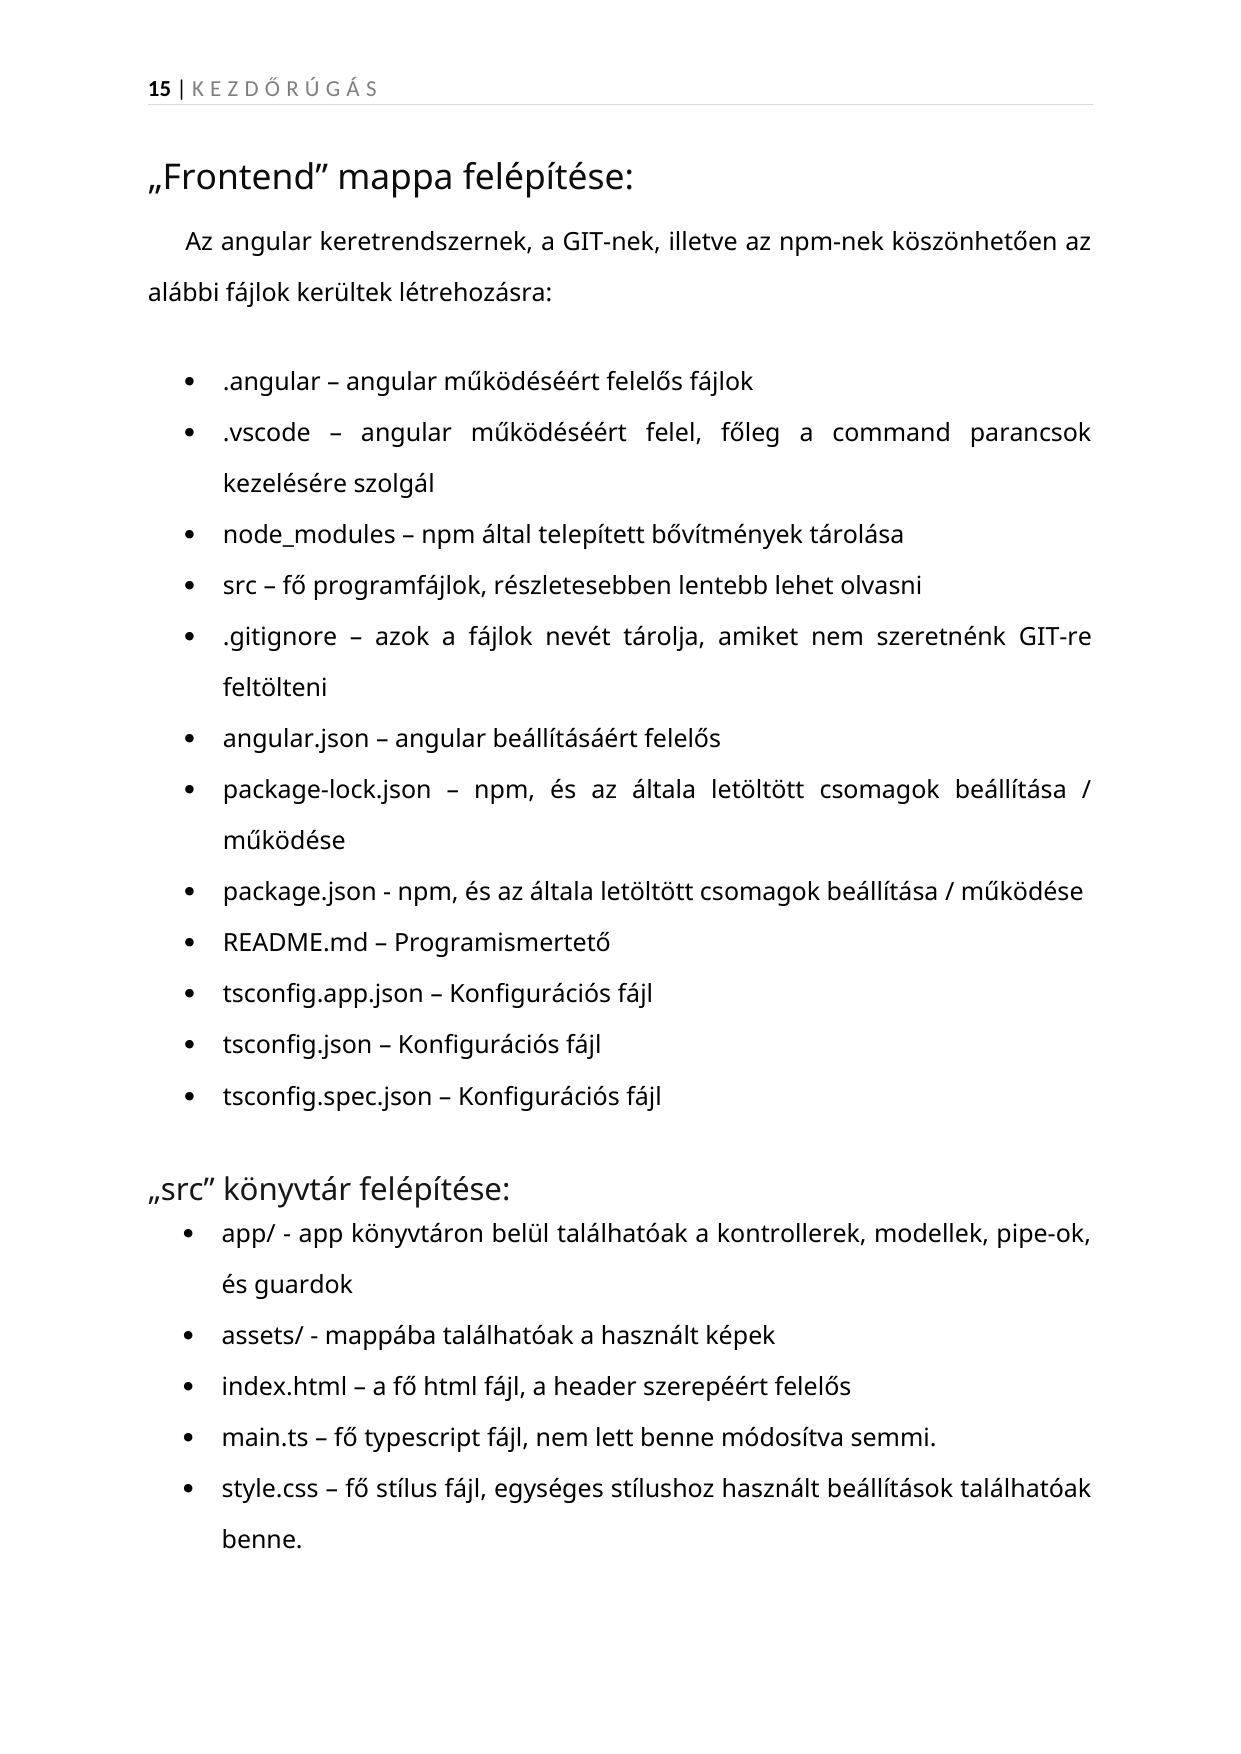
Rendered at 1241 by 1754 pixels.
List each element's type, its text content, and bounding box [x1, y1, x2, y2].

list README.md – Programismertető [185, 925, 1093, 959]
list package-lock.json – npm, és az általa letöltött csomagok beállítása / működése [185, 772, 1093, 857]
list .angular – angular működéséért felelős fájlok [185, 364, 1093, 398]
list index.html – a fő html fájl, a header szerepéért felelős [184, 1369, 1093, 1403]
subtitle „src” könyvtár felépítése: [148, 1167, 1093, 1209]
list angular.json – angular beállításáért felelős [185, 721, 1093, 755]
text Az angular keretrendszernek, a GIT-nek, illetve az npm-nek köszönhetően az alábbi fájlok kerültek létrehozásra: [148, 224, 1093, 309]
list src – fő programfájlok, részletesebben lentebb lehet olvasni [185, 568, 1093, 602]
list assets/ - mappába találhatóak a használt képek [184, 1318, 1093, 1352]
list node_modules – npm által telepített bővítmények tárolása [185, 517, 1093, 551]
subtitle „Frontend” mappa felépítése: [148, 152, 1093, 200]
list .vscode – angular működéséért felel, főleg a command parancsok kezelésére szolgál [185, 415, 1093, 500]
list app/ - app könyvtáron belül találhatóak a kontrollerek, modellek, pipe-ok, és guardok [184, 1216, 1093, 1301]
list .gitignore – azok a fájlok nevét tárolja, amiket nem szeretnénk GIT-re feltölteni [185, 619, 1093, 704]
list tsconfig.json – Konfigurációs fájl [185, 1027, 1093, 1061]
list tsconfig.spec.json – Konfigurációs fájl [185, 1078, 1093, 1112]
list style.css – fő stílus fájl, egységes stílushoz használt beállítások találhatóak benne. [184, 1471, 1093, 1556]
list main.ts – fő typescript fájl, nem lett benne módosítva semmi. [184, 1420, 1093, 1454]
list package.json - npm, és az általa letöltött csomagok beállítása / működése [185, 874, 1093, 908]
list tsconfig.app.json – Konfigurációs fájl [185, 976, 1093, 1010]
